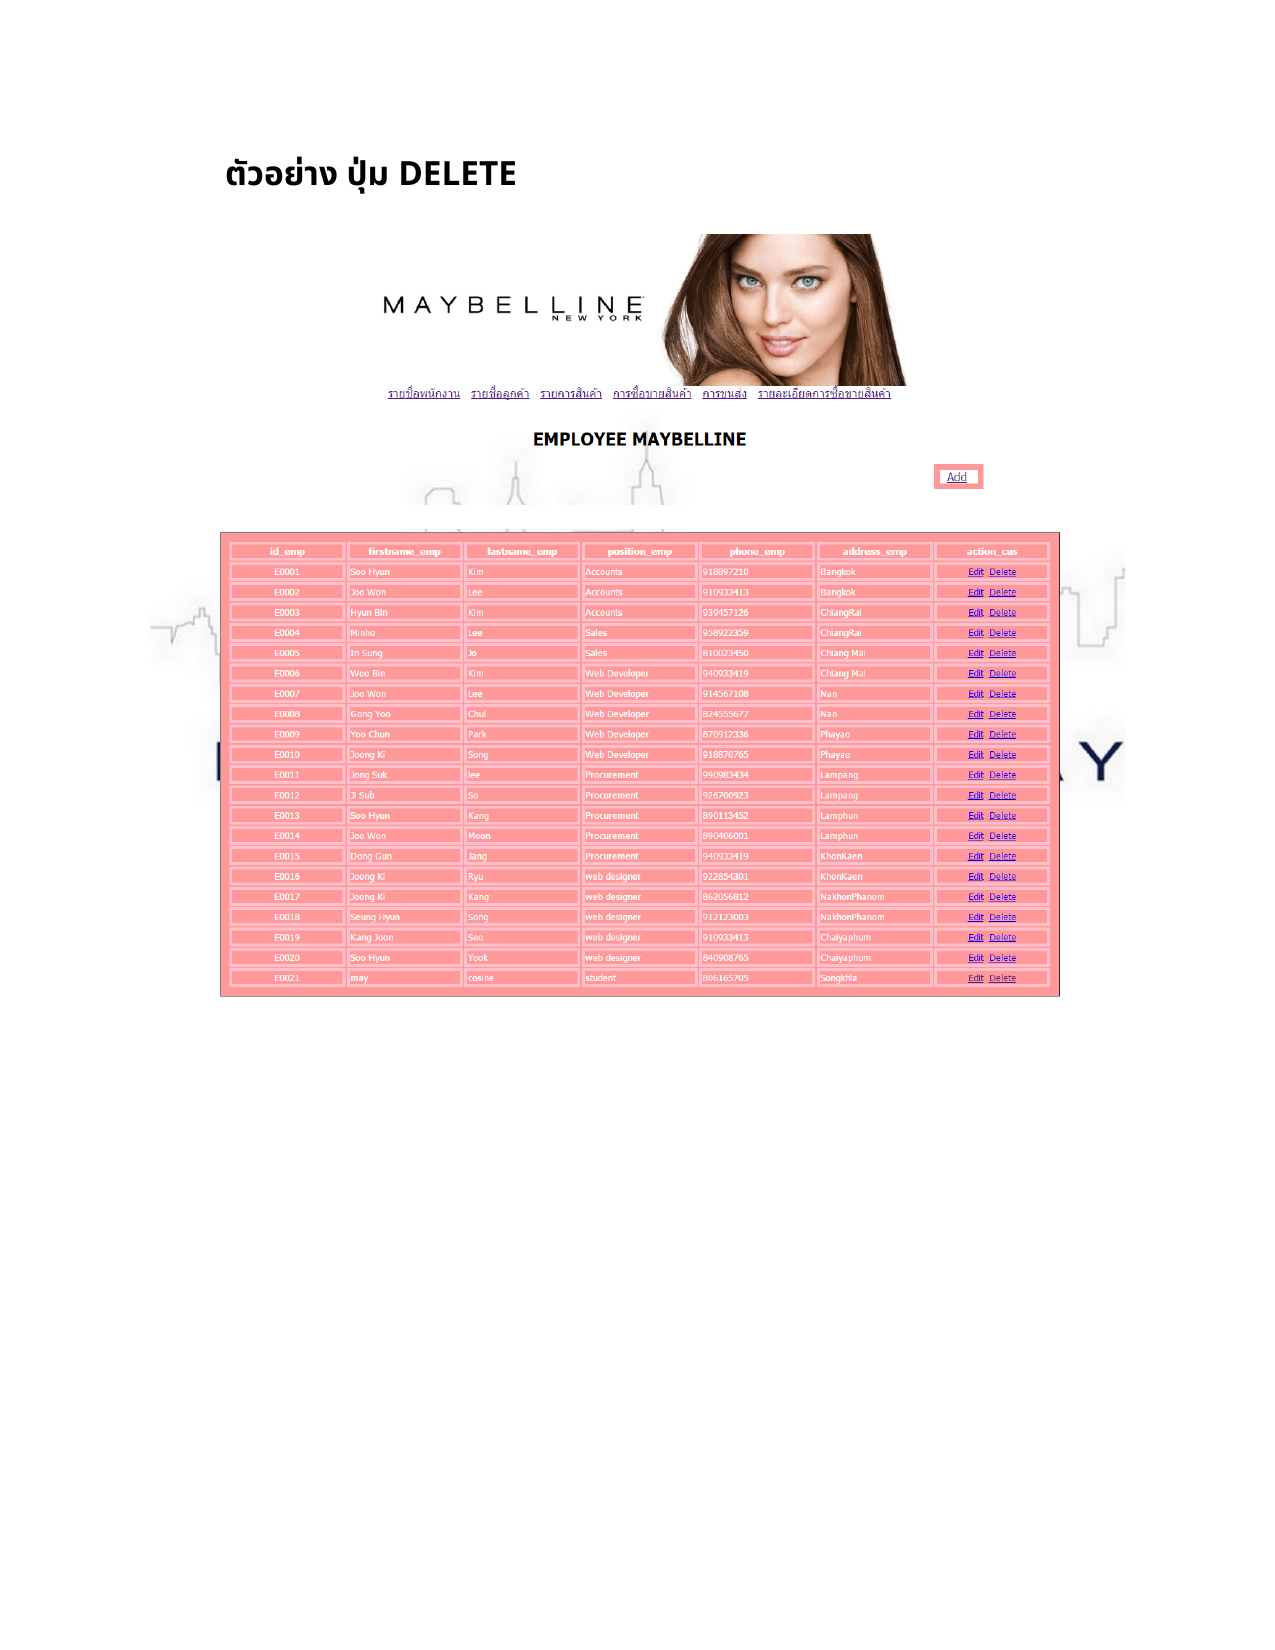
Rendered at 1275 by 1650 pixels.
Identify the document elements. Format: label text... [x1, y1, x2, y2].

text ตัวอย่าง ปุ่ม DELETE [225, 150, 1125, 201]
picture [150, 228, 1125, 505]
picture [150, 529, 1125, 999]
